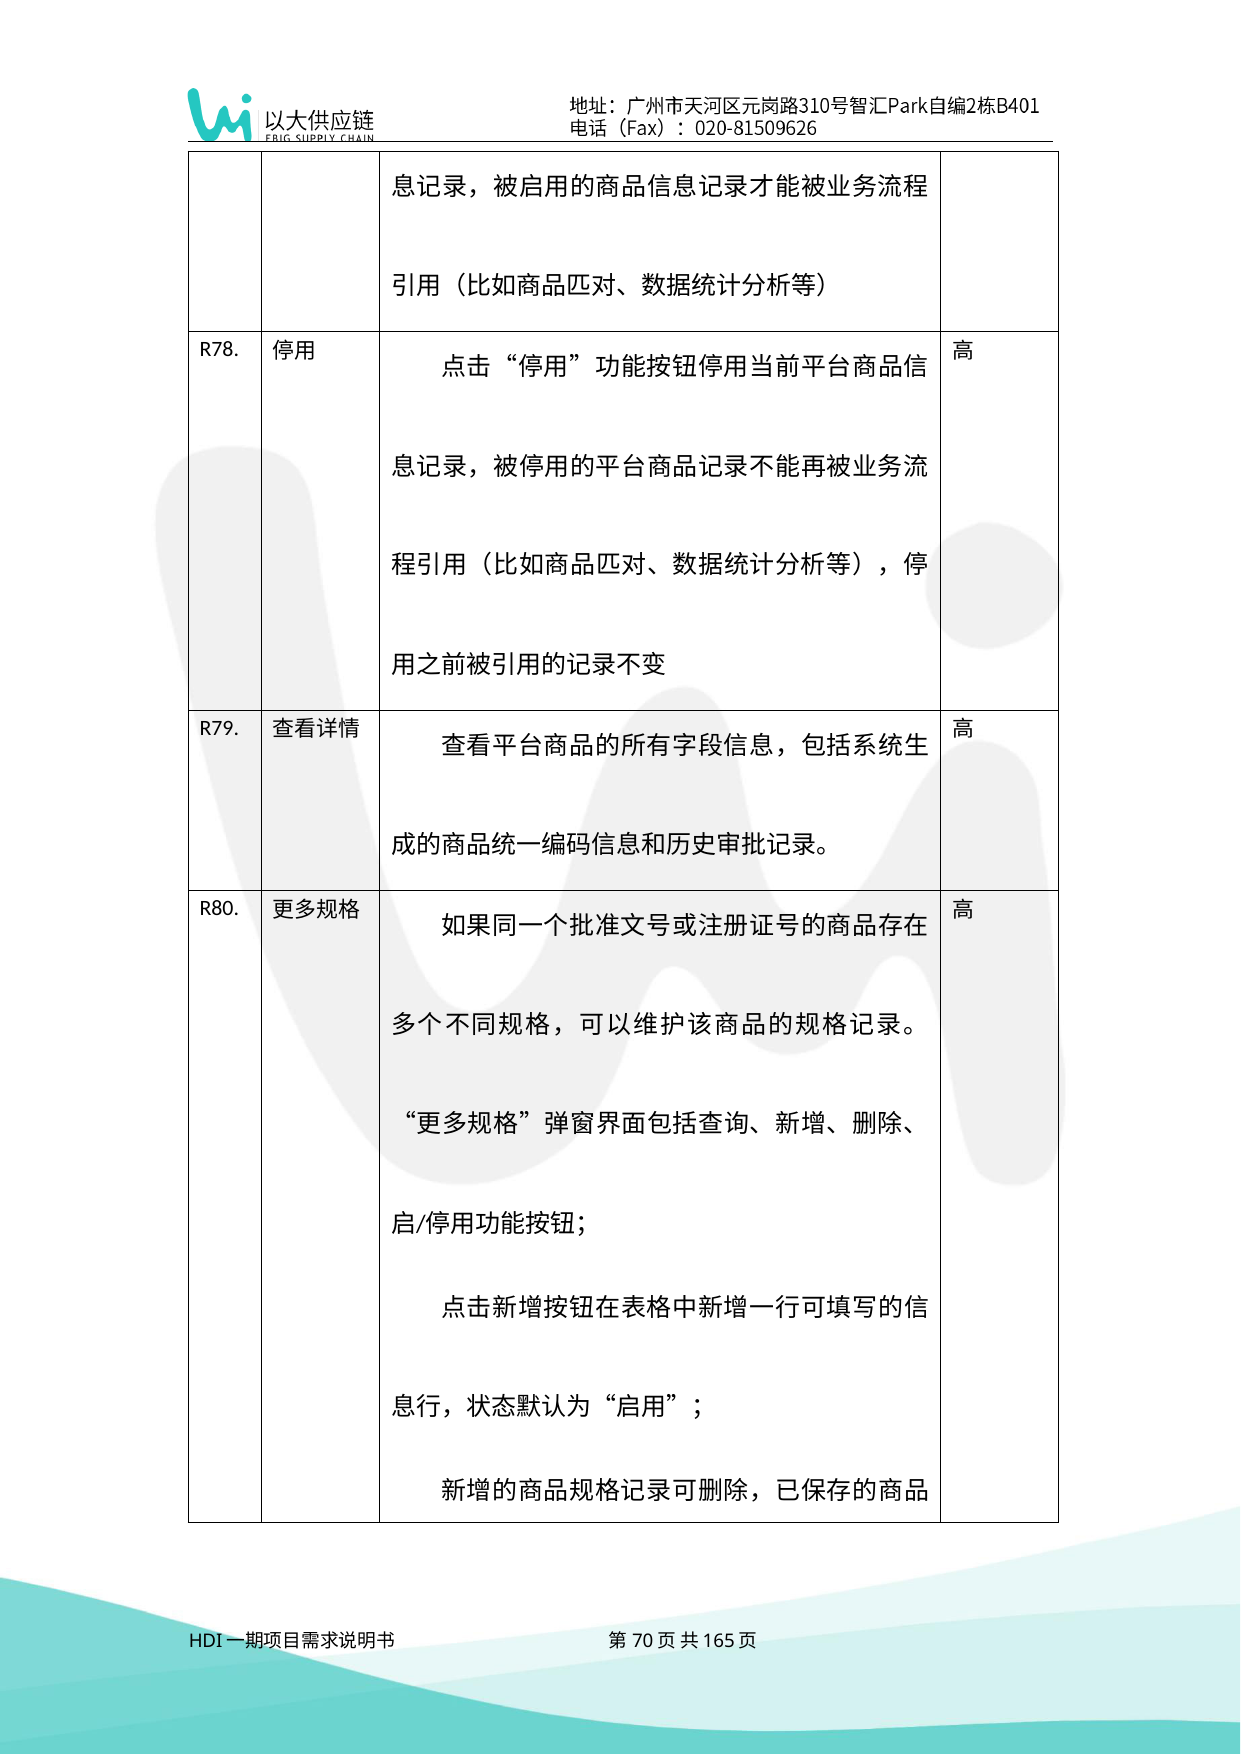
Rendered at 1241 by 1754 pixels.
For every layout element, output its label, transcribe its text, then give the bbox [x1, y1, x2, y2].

table_cell 查看平台商品的所有字段信息，包括系统生成的商品统一编码信息和历史审批记录。 [380, 711, 940, 890]
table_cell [380, 152, 940, 331]
table_cell [189, 152, 261, 331]
table_cell 更多规格 [262, 891, 379, 1522]
table_cell 高 [941, 152, 1058, 331]
table_cell 高 [941, 891, 1058, 1522]
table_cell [380, 891, 940, 1522]
picture [0, 0, 1241, 1754]
table_cell 启用 [262, 152, 379, 331]
table_cell 点击“停用”功能按钮停用当前平台商品信息记录，被停用的平台商品记录不能再被业务流程引用（比如商品匹对、数据统计分析等），停用之前被引用的记录不变 [380, 332, 940, 709]
table_cell 高 [941, 332, 1058, 709]
table_cell [189, 891, 261, 1522]
table_cell 查看详情 [262, 711, 379, 890]
table_cell 停用 [262, 332, 379, 709]
table_cell [189, 711, 261, 890]
table_cell [189, 332, 261, 709]
table_cell 高 [941, 711, 1058, 890]
